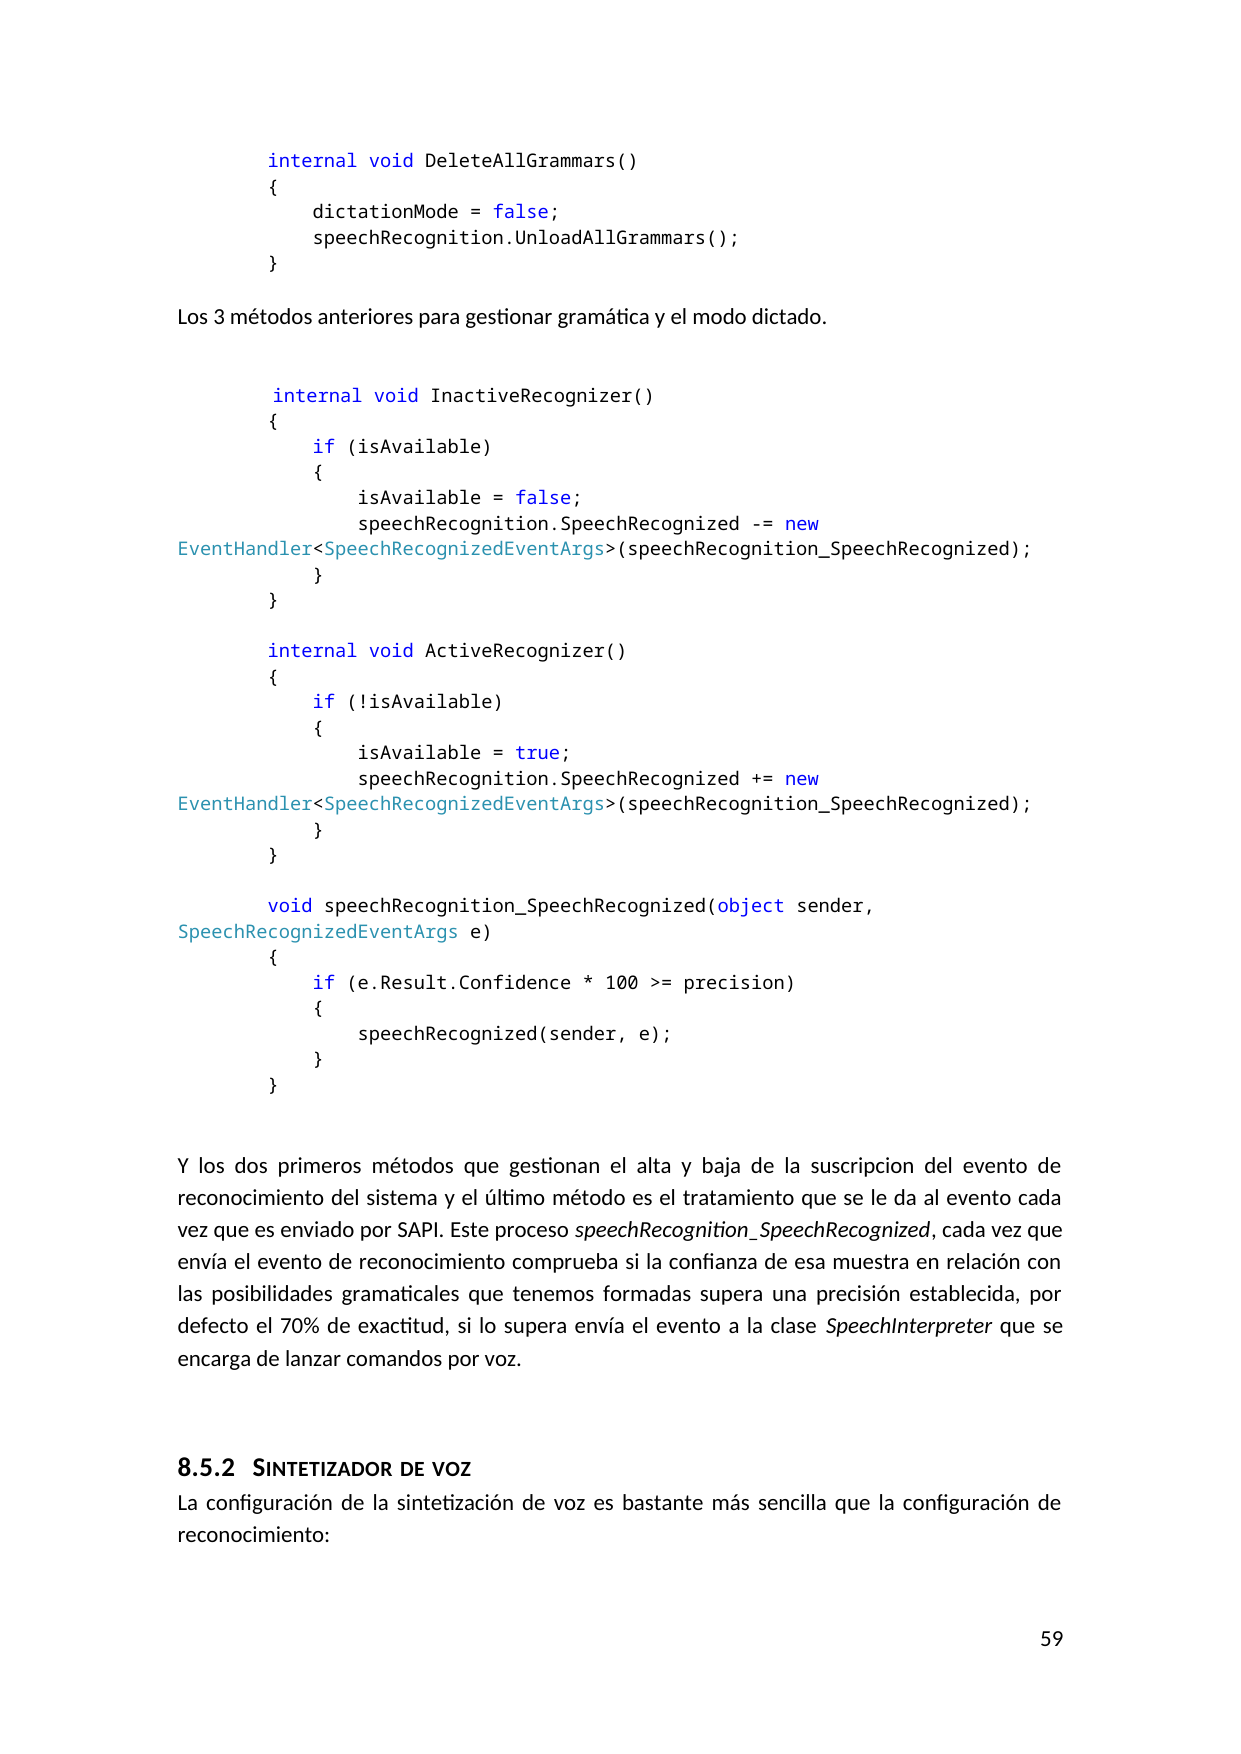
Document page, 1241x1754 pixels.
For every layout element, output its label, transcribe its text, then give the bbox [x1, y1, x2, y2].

text speechRecognition.SpeechRecognized -= new EventHandler<SpeechRecognizedEventArgs>(speechRecognition_SpeechRecognized); [177, 510, 1063, 561]
text speechRecognized(sender, e); [177, 1020, 1063, 1046]
text if (e.Result.Confidence * 100 >= precision) [177, 969, 1063, 995]
text } [177, 816, 1063, 842]
text } [177, 1046, 1063, 1071]
text } [177, 586, 1063, 612]
text } [177, 250, 1063, 275]
text internal void ActiveRecognizer() [177, 637, 1063, 663]
text { [177, 408, 1063, 433]
text void speechRecognition_SpeechRecognized(object sender, SpeechRecognizedEventArgs e) [177, 893, 1063, 944]
text La configuración de la sintetización de voz es bastante más sencilla que la configuración de reconocimiento: [177, 1488, 1063, 1548]
text isAvailable = true; [177, 739, 1063, 765]
text Y los dos primeros métodos que gestionan el alta y baja de la suscripcion del evento de reconocimiento del sistema y el último método es el tratamiento que se le da al evento cada vez que es enviado por SAPI. Este proceso speechRecognition_SpeechRecognized, cada vez que envía el evento de reconocimiento comprueba si la confianza de esa muestra en relación con las posibilidades gramaticales que tenemos formadas supera una precisión establecida, por defecto el 70% de exactitud, si lo supera envía el evento a la clase SpeechInterpreter que se encarga de lanzar comandos por voz. [177, 1151, 1063, 1372]
text speechRecognition.SpeechRecognized += new EventHandler<SpeechRecognizedEventArgs>(speechRecognition_SpeechRecognized); [177, 765, 1063, 816]
text isAvailable = false; [177, 484, 1063, 510]
text { [177, 173, 1063, 199]
text internal void InactiveRecognizer() [177, 382, 1063, 408]
text { [177, 995, 1063, 1020]
text speechRecognition.UnloadAllGrammars(); [177, 224, 1063, 250]
text } [177, 842, 1063, 867]
text } [177, 1071, 1063, 1097]
subtitle Sintetizador de voz [177, 1450, 1063, 1483]
text internal void DeleteAllGrammars() [177, 148, 1063, 173]
text if (isAvailable) [177, 433, 1063, 459]
text { [177, 663, 1063, 688]
text { [177, 944, 1063, 969]
text { [177, 459, 1063, 484]
text if (!isAvailable) [177, 688, 1063, 714]
text Los 3 métodos anteriores para gestionar gramática y el modo dictado. [177, 302, 1063, 330]
text dictationMode = false; [177, 199, 1063, 224]
text { [177, 714, 1063, 739]
text } [177, 561, 1063, 586]
